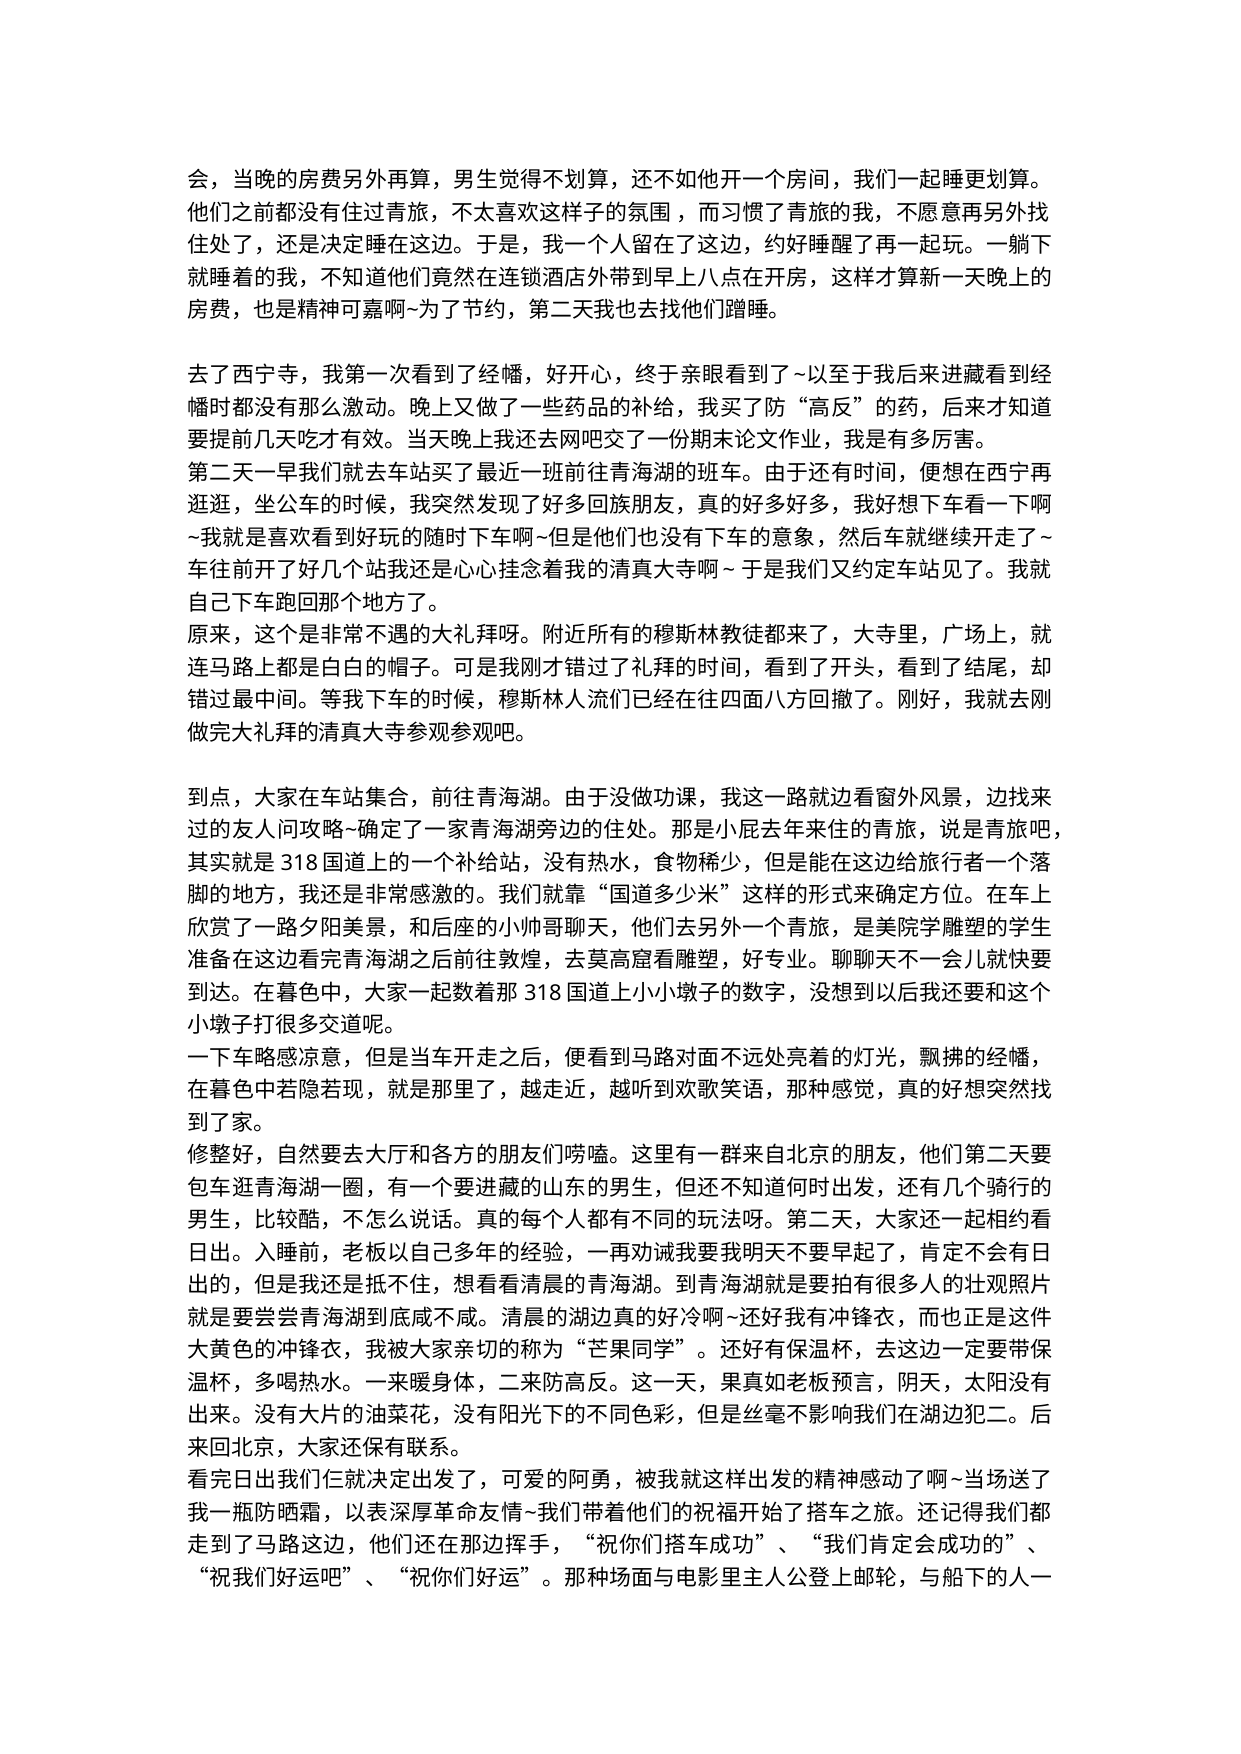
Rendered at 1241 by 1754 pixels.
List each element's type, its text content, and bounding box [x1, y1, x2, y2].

text 一下车略感凉意，但是当车开走之后，便看到马路对面不远处亮着的灯光，飘拂的经幡，在暮色中若隐若现，就是那里了，越走近，越听到欢歌笑语，那种感觉，真的好想突然找到了家。 [187, 1039, 1053, 1137]
text 去了西宁寺，我第一次看到了经幡，好开心，终于亲眼看到了~以至于我后来进藏看到经幡时都没有那么激动。晚上又做了一些药品的补给，我买了防“高反”的药，后来才知道要提前几天吃才有效。当天晚上我还去网吧交了一份期末论文作业，我是有多厉害。 [187, 357, 1053, 454]
text 修整好，自然要去大厅和各方的朋友们唠嗑。这里有一群来自北京的朋友，他们第二天要包车逛青海湖一圈，有一个要进藏的山东的男生，但还不知道何时出发，还有几个骑行的男生，比较酷，不怎么说话。真的每个人都有不同的玩法呀。第二天，大家还一起相约看日出。入睡前，老板以自己多年的经验，一再劝诫我要我明天不要早起了，肯定不会有日出的，但是我还是抵不住，想看看清晨的青海湖。到青海湖就是要拍有很多人的壮观照片，就是要尝尝青海湖到底咸不咸。清晨的湖边真的好冷啊~还好我有冲锋衣，而也正是这件大黄色的冲锋衣，我被大家亲切的称为“芒果同学”。还好有保温杯，去这边一定要带保温杯，多喝热水。一来暖身体，二来防高反。这一天，果真如老板预言，阴天，太阳没有出来。没有大片的油菜花，没有阳光下的不同色彩，但是丝毫不影响我们在湖边犯二。后来回北京，大家还保有联系。 [187, 1137, 1053, 1462]
text 到点，大家在车站集合，前往青海湖。由于没做功课，我这一路就边看窗外风景，边找来过的友人问攻略~确定了一家青海湖旁边的住处。那是小屁去年来住的青旅，说是青旅吧，其实就是318国道上的一个补给站，没有热水，食物稀少，但是能在这边给旅行者一个落脚的地方，我还是非常感激的。我们就靠“国道多少米”这样的形式来确定方位。在车上欣赏了一路夕阳美景，和后座的小帅哥聊天，他们去另外一个青旅，是美院学雕塑的学生，准备在这边看完青海湖之后前往敦煌，去莫高窟看雕塑，好专业。聊聊天不一会儿就快要到达。在暮色中，大家一起数着那318国道上小小墩子的数字，没想到以后我还要和这个小墩子打很多交道呢。 [187, 779, 1053, 1039]
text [187, 1462, 1053, 1592]
text 第二天一早我们就去车站买了最近一班前往青海湖的班车。由于还有时间，便想在西宁再逛逛，坐公车的时候，我突然发现了好多回族朋友，真的好多好多，我好想下车看一下啊~我就是喜欢看到好玩的随时下车啊~但是他们也没有下车的意象，然后车就继续开走了~车往前开了好几个站我还是心心挂念着我的清真大寺啊~ 于是我们又约定车站见了。我就自己下车跑回那个地方了。 [187, 454, 1053, 617]
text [187, 162, 1053, 324]
text 原来，这个是非常不遇的大礼拜呀。附近所有的穆斯林教徒都来了，大寺里，广场上，就连马路上都是白白的帽子。可是我刚才错过了礼拜的时间，看到了开头，看到了结尾，却错过最中间。等我下车的时候，穆斯林人流们已经在往四面八方回撤了。刚好，我就去刚做完大礼拜的清真大寺参观参观吧。 [187, 617, 1053, 747]
